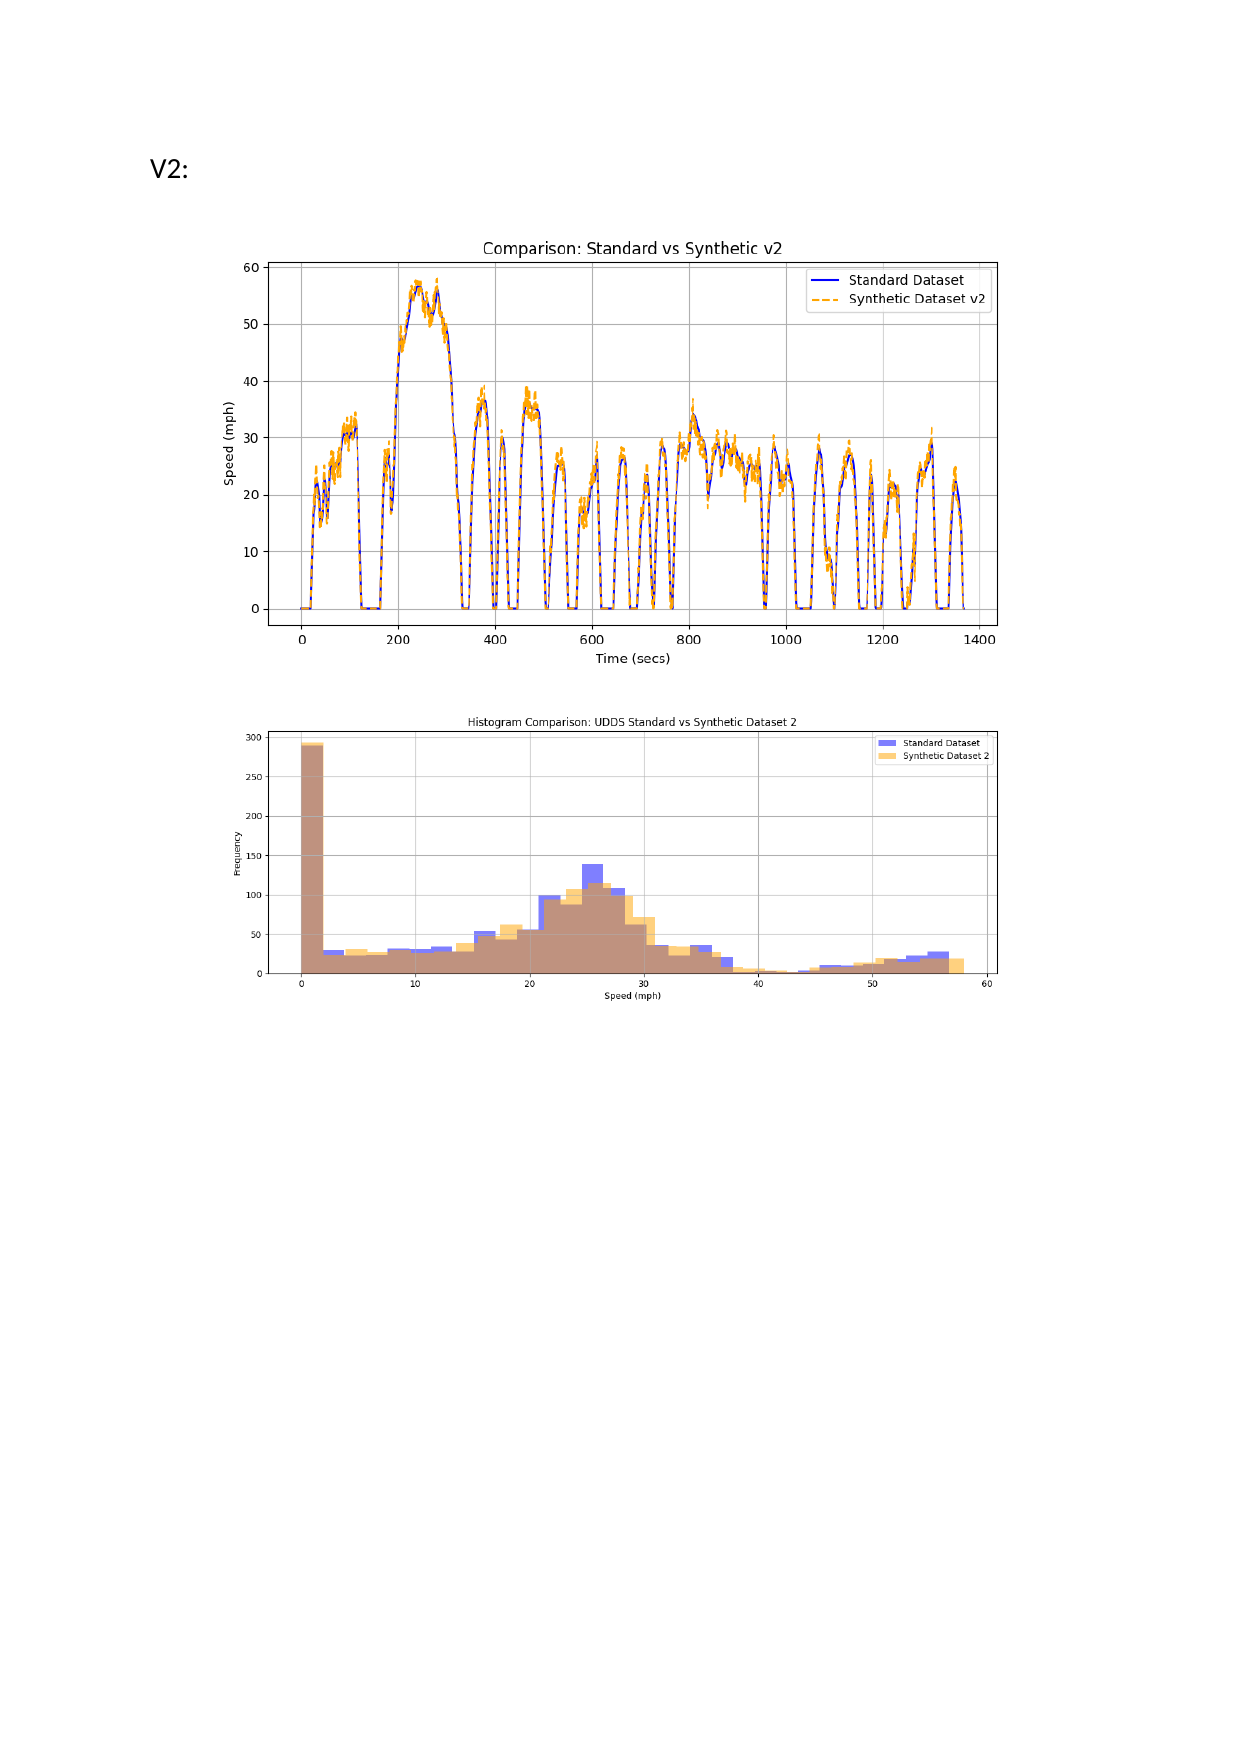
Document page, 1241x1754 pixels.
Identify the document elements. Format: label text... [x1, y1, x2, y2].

text V2: [150, 150, 1090, 186]
picture [150, 205, 1091, 676]
picture [150, 694, 1091, 1008]
